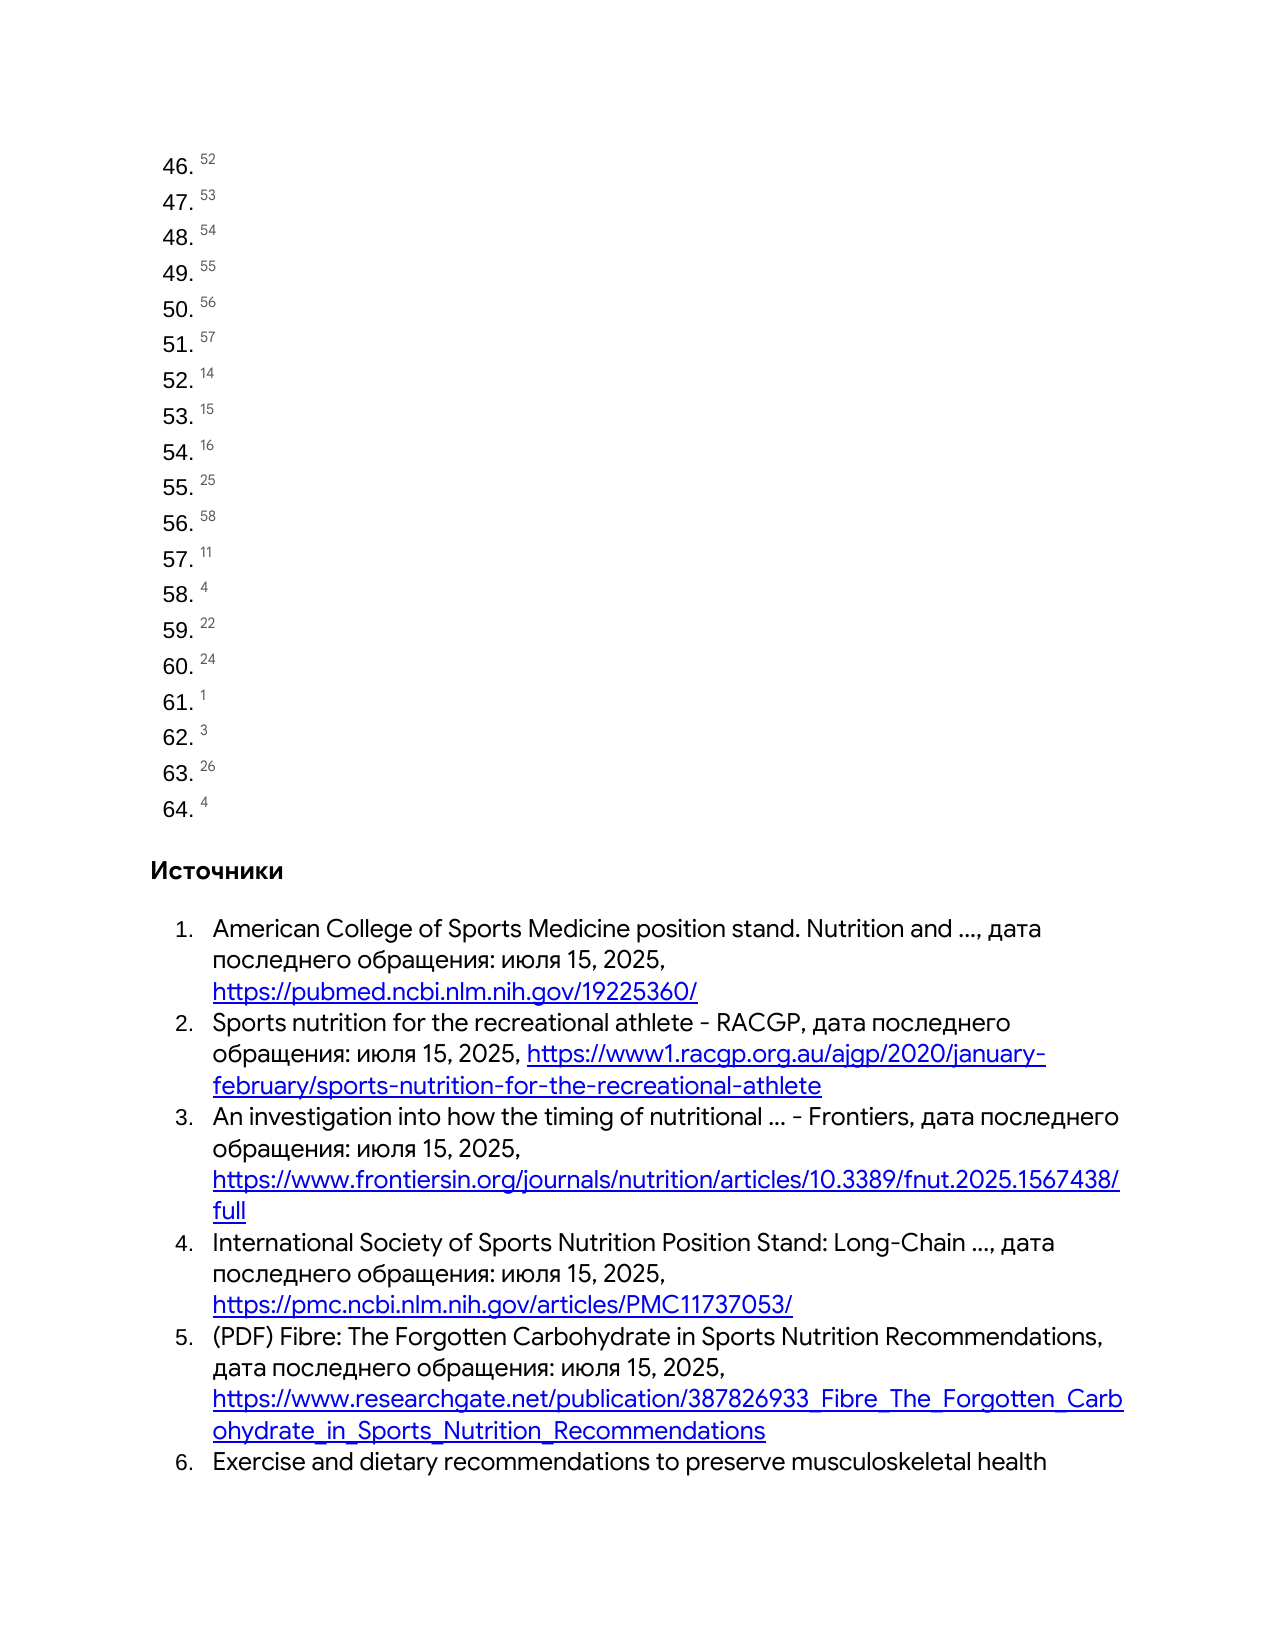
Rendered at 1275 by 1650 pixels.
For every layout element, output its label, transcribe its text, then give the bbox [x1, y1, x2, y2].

list 52 [162, 150, 1125, 181]
list 25 [162, 472, 1125, 503]
list Sports nutrition for the recreational athlete - RACGP, дата последнего обращения: июля 15, 2025, https://www1.racgp.org.au/ajgp/2020/january-february/sports-nutrition-for-the-recreational-athlete [175, 1007, 1125, 1101]
list International Society of Sports Nutrition Position Stand: Long-Chain ..., дата последнего обращения: июля 15, 2025, https://pmc.ncbi.nlm.nih.gov/articles/PMC11737053/ [175, 1227, 1125, 1321]
list 14 [162, 364, 1125, 396]
list 54 [162, 221, 1125, 253]
list 4 [162, 579, 1125, 610]
list 3 [162, 722, 1125, 753]
list 11 [162, 543, 1125, 574]
list 56 [162, 293, 1125, 324]
list An investigation into how the timing of nutritional ... - Frontiers, дата последнего обращения: июля 15, 2025, https://www.frontiersin.org/journals/nutrition/articles/10.3389/fnut.2025.1567438/full [175, 1101, 1125, 1227]
list 1 [162, 686, 1125, 717]
list 53 [162, 186, 1125, 217]
list 58 [162, 507, 1125, 539]
list 15 [162, 400, 1125, 431]
list 22 [162, 614, 1125, 646]
subtitle Источники [150, 855, 1125, 887]
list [175, 1446, 1125, 1478]
list 55 [162, 257, 1125, 288]
list 16 [162, 436, 1125, 467]
list American College of Sports Medicine position stand. Nutrition and ..., дата последнего обращения: июля 15, 2025, https://pubmed.ncbi.nlm.nih.gov/19225360/ [175, 913, 1125, 1007]
list 24 [162, 650, 1125, 682]
list 26 [162, 757, 1125, 789]
list (PDF) Fibre: The Forgotten Carbohydrate in Sports Nutrition Recommendations, дата последнего обращения: июля 15, 2025, https://www.researchgate.net/publication/387826933_Fibre_The_Forgotten_Carbohydrate_in_Sports_Nutrition_Recommendations [175, 1321, 1125, 1446]
list 57 [162, 329, 1125, 360]
list 4 [162, 793, 1125, 824]
